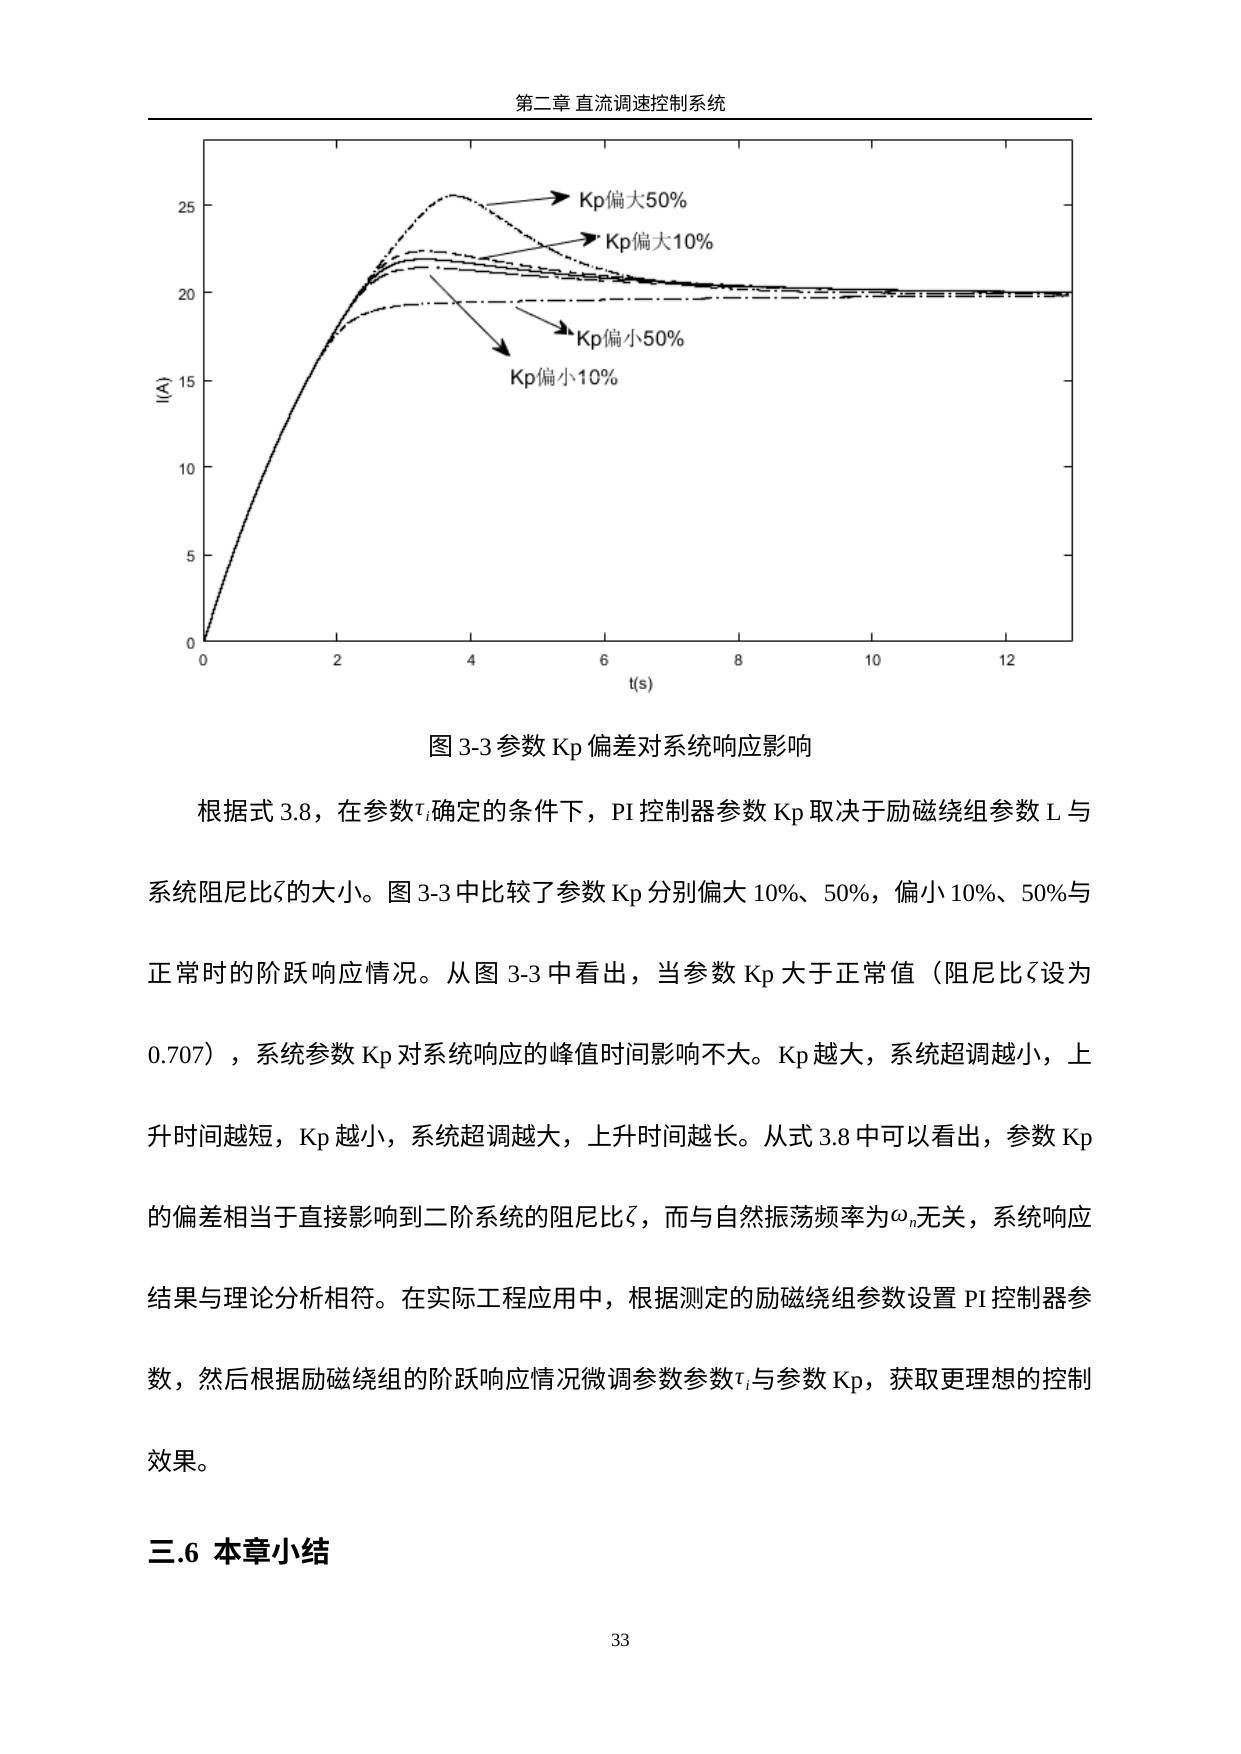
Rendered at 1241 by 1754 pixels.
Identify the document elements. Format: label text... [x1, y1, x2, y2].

subtitle 本章小结 [148, 1517, 1092, 1582]
text 图3-3参数Kp偏差对系统响应影响 [148, 712, 1092, 777]
text 根据式3.8，在参数确定的条件下，PI控制器参数Kp取决于励磁绕组参数L与系统阻尼比的大小。图3-3中比较了参数Kp分别偏大10%、50%，偏小10%、50%与正常时的阶跃响应情况。从图3-3中看出，当参数Kp大于正常值（阻尼比设为0.707），系统参数Kp对系统响应的峰值时间影响不大。Kp越大，系统超调越小，上升时间越短，Kp越小，系统超调越大，上升时间越长。从式3.8中可以看出，参数Kp的偏差相当于直接影响到二阶系统的阻尼比，而与自然振荡频率为无关，系统响应结果与理论分析相符。在实际工程应用中，根据测定的励磁绕组参数设置PI控制器参数，然后根据励磁绕组的阶跃响应情况微调参数参数与参数Kp，获取更理想的控制效果。 [148, 777, 1092, 1492]
